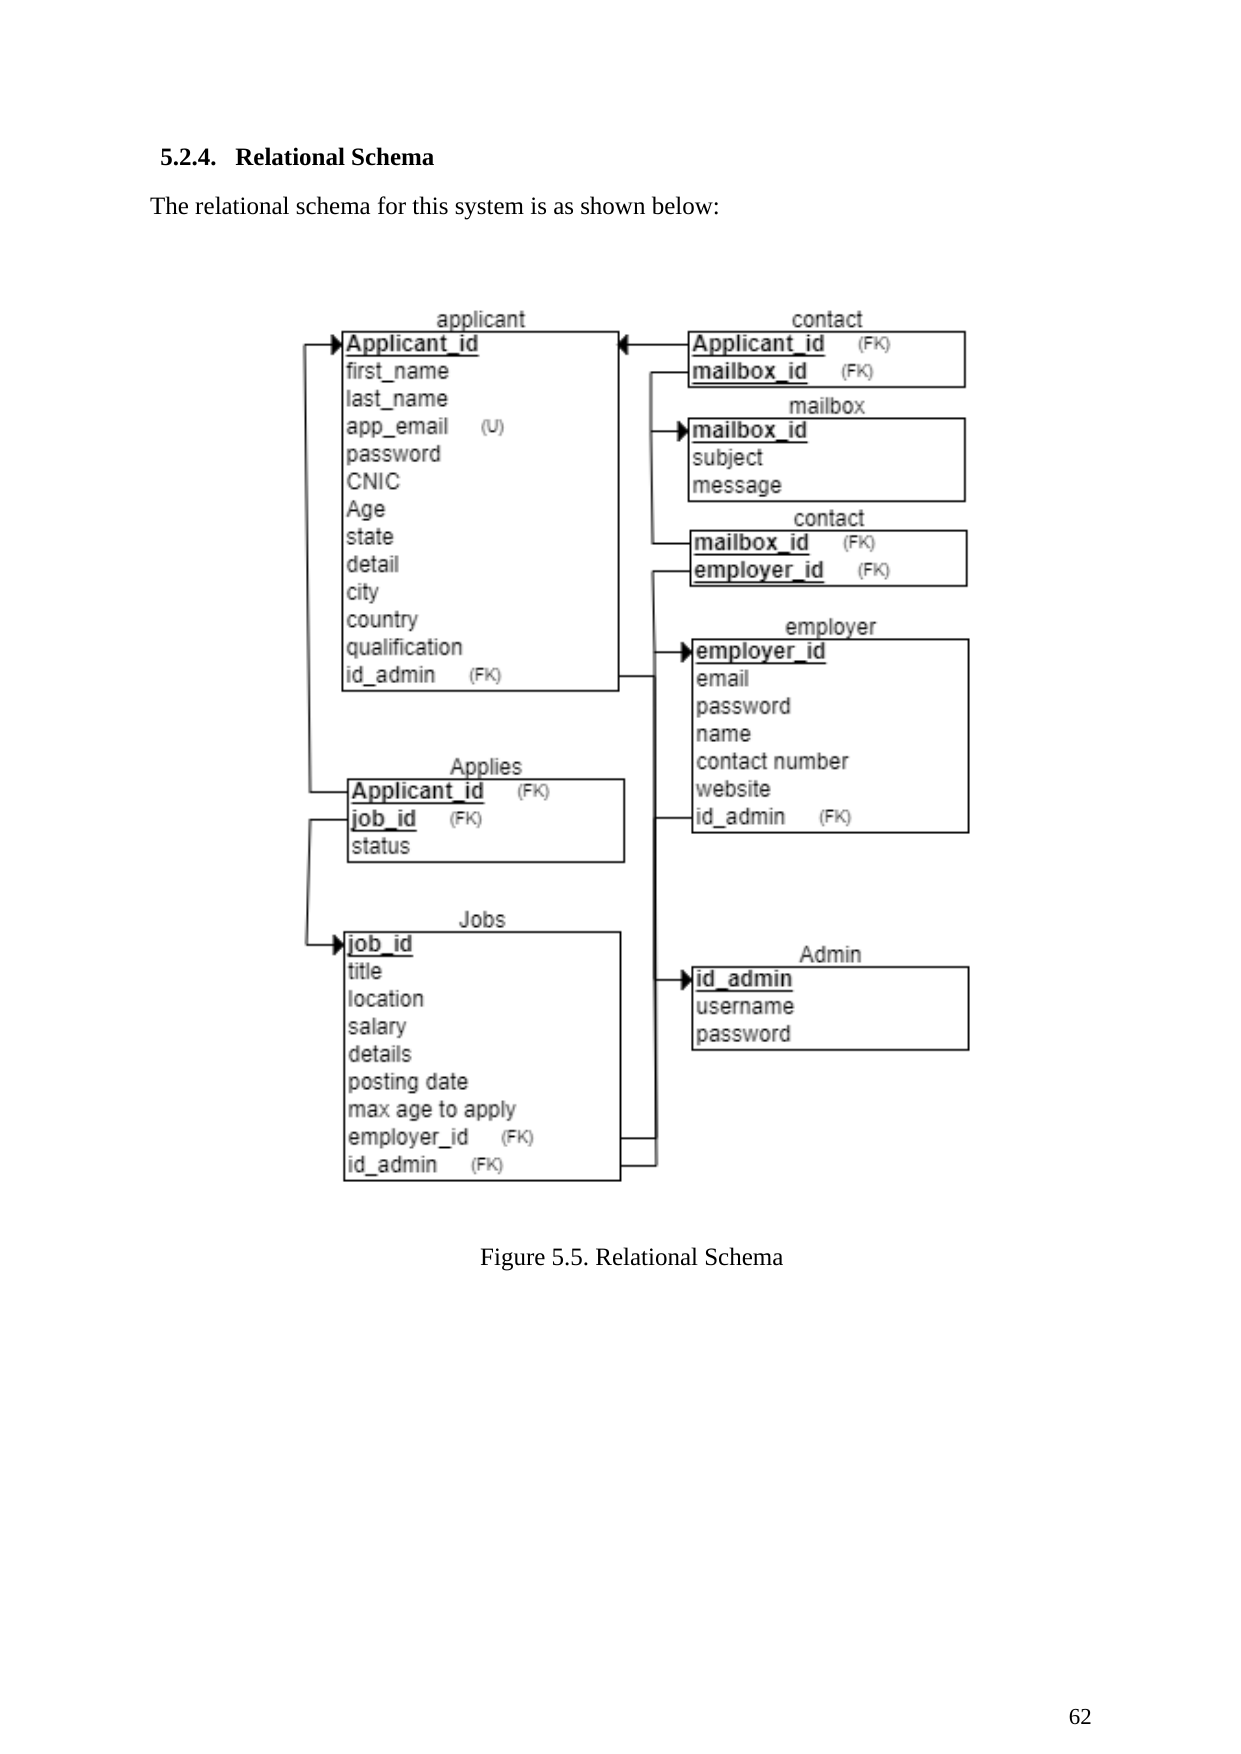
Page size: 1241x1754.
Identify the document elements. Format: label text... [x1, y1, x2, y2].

text The relational schema for this system is as shown below: [150, 191, 1091, 220]
picture [224, 254, 1016, 1228]
text Figure 5.5. Relational Schema [139, 1242, 1123, 1271]
subtitle Relational Schema [160, 142, 1123, 170]
